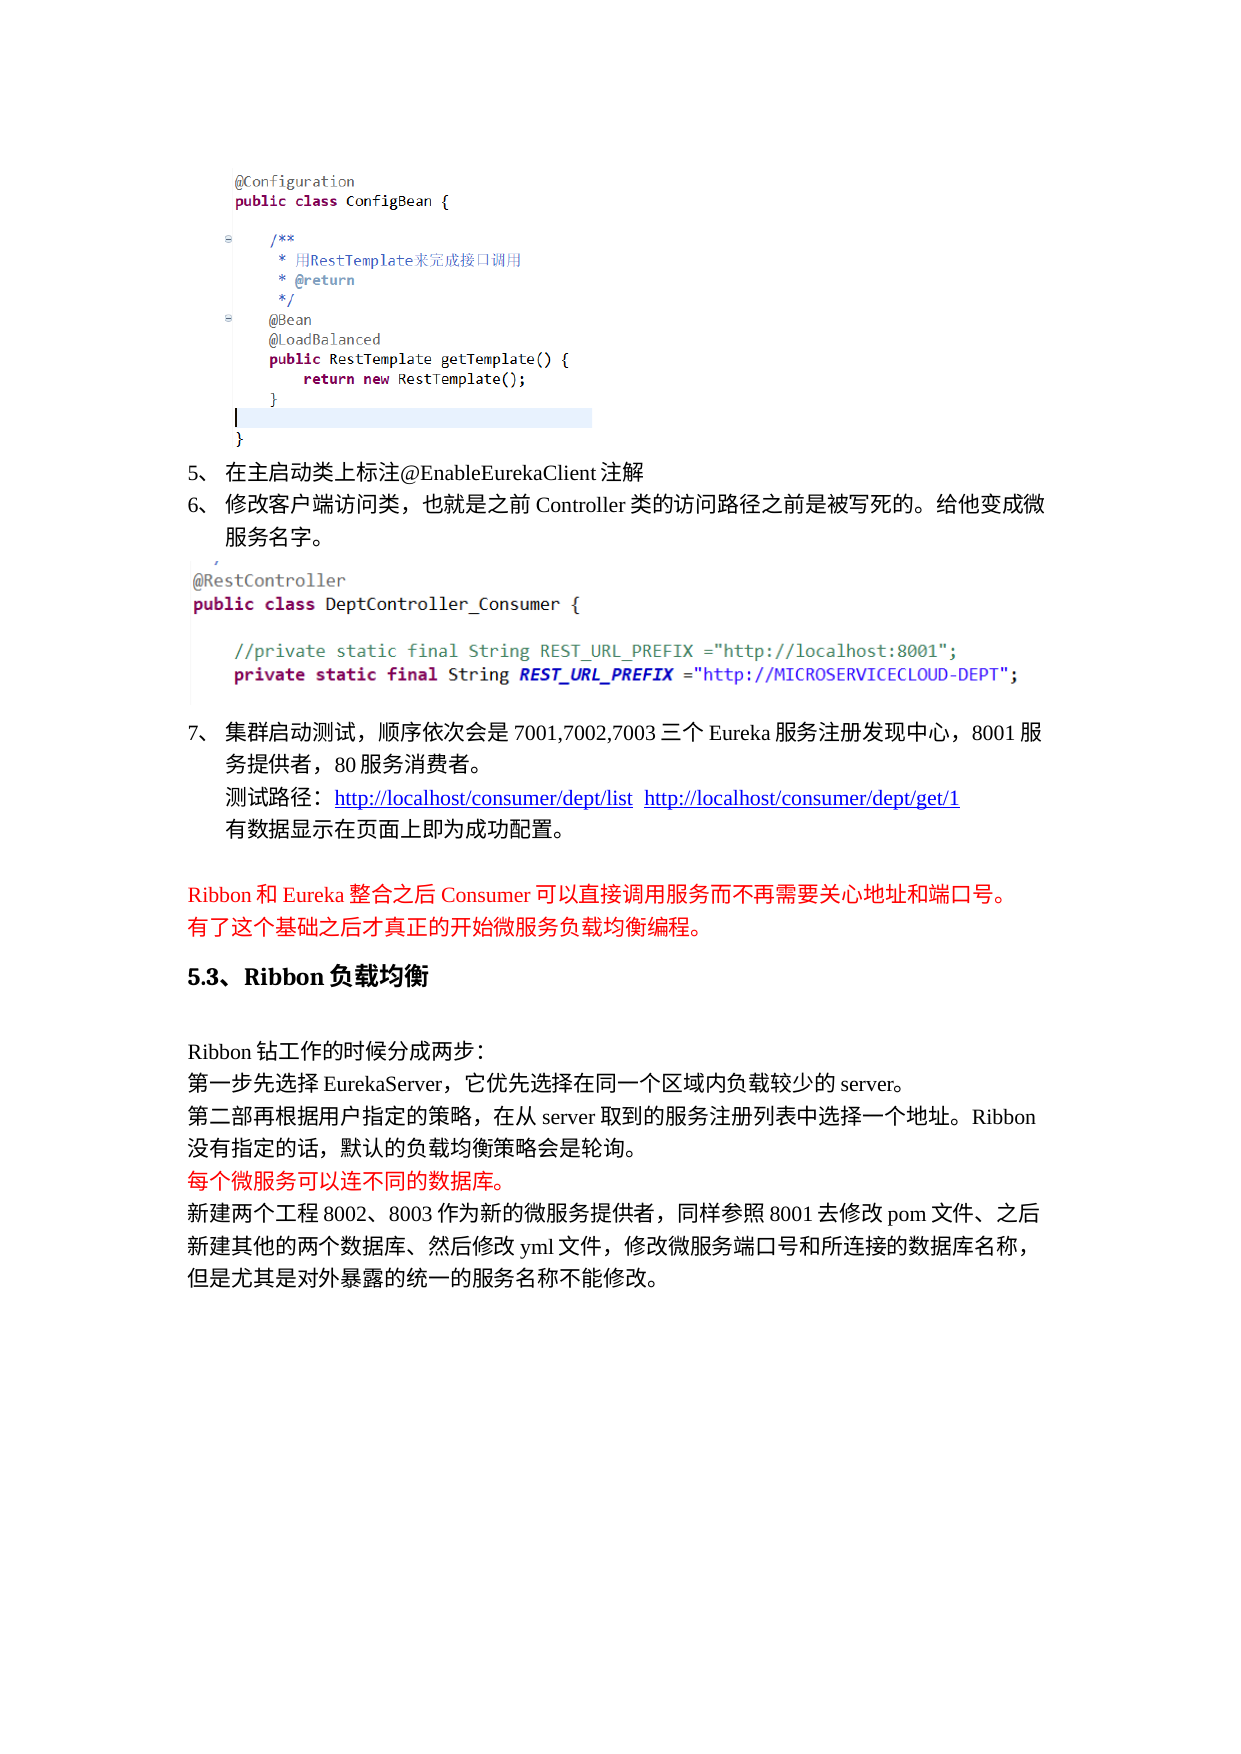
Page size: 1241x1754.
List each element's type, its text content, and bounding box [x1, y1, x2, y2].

list 修改客户端访问类，也就是之前Controller类的访问路径之前是被写死的。给他变成微服务名字。 [187, 487, 1053, 552]
picture [225, 168, 593, 448]
subtitle 5.3、Ribbon负载均衡 [187, 942, 1053, 1007]
text 新建两个工程8002、8003作为新的微服务提供者，同样参照8001去修改pom文件、之后新建其他的两个数据库、然后修改yml文件，修改微服务端口号和所连接的数据库名称，但是尤其是对外暴露的统一的服务名称不能修改。 [187, 1196, 1053, 1293]
text 第二部再根据用户指定的策略，在从server取到的服务注册列表中选择一个地址。Ribbon没有指定的话，默认的负载均衡策略会是轮询。 [187, 1098, 1053, 1163]
list 在主启动类上标注@EnableEurekaClient注解 [187, 454, 1053, 487]
text 有了这个基础之后才真正的开始微服务负载均衡编程。 [187, 909, 1053, 942]
list 集群启动测试，顺序依次会是7001,7002,7003三个Eureka服务注册发现中心，8001服务提供者，80服务消费者。 [187, 714, 1053, 779]
list 测试路径：http://localhost/consumer/dept/list http://localhost/consumer/dept/get/1 [225, 779, 1053, 812]
text 第一步先选择EurekaServer，它优先选择在同一个区域内负载较少的server。 [187, 1066, 1053, 1098]
picture [187, 561, 1053, 705]
text 每个微服务可以连不同的数据库。 [187, 1163, 1053, 1196]
text Ribbon和Eureka整合之后Consumer可以直接调用服务而不再需要关心地址和端口号。 [187, 877, 1053, 909]
list 有数据显示在页面上即为成功配置。 [225, 812, 1053, 844]
text Ribbon钻工作的时候分成两步： [187, 1033, 1053, 1066]
